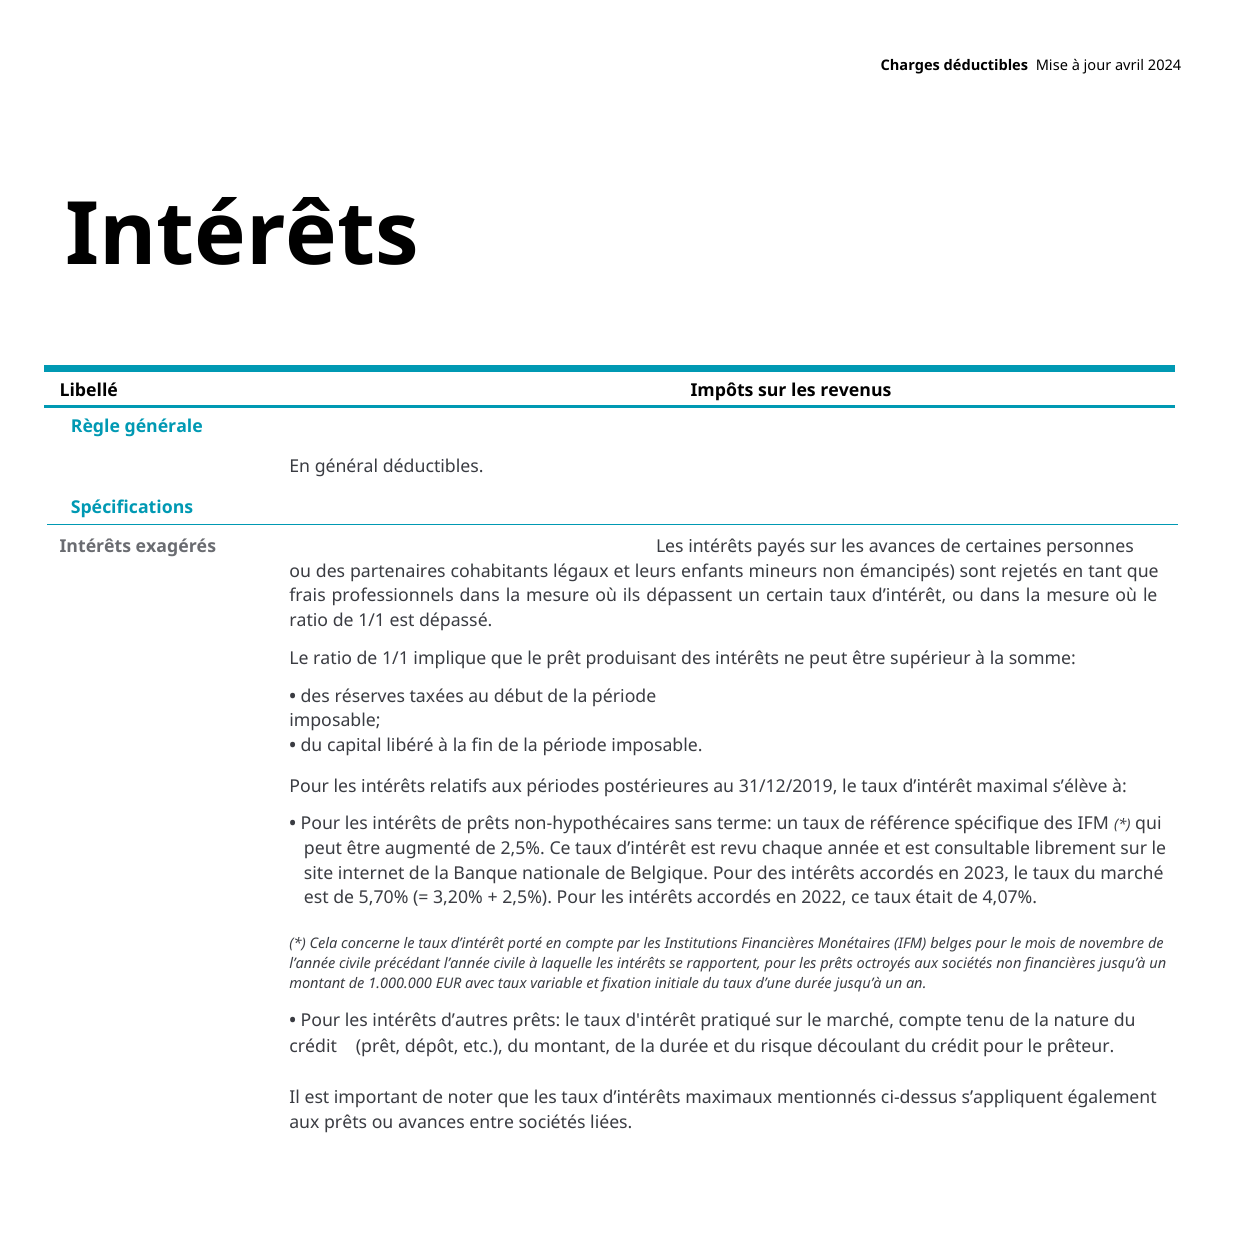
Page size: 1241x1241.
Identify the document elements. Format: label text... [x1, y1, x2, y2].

text Pour les intérêts relatifs aux périodes postérieures au 31/12/2019, le taux d’intérêt maximal s’élève à: [289, 773, 1186, 797]
text • Pour les intérêts de prêts non-hypothécaires sans terme: un taux de référence spécifique des IFM (*) qui peut être augmenté de 2,5%. Ce taux d’intérêt est revu chaque année et est consultable librement sur le site internet de la Banque nationale de Belgique. Pour des intérêts accordés en 2023, le taux du marché est de 5,70% (= 3,20% + 2,5%). Pour les intérêts accordés en 2022, ce taux était de 4,07%. [289, 811, 1171, 909]
text Il est important de noter que les taux d’intérêts maximaux mentionnés ci-dessus s’appliquent également aux prêts ou avances entre sociétés liées. [289, 1085, 1171, 1134]
text Charges déductibles Mise à jour avril 2024 [56, 54, 1181, 74]
text Spécifications [71, 494, 1186, 518]
table_header Libellé [44, 372, 609, 405]
text Intérêts [65, 171, 1186, 290]
text ou des partenaires cohabitants légaux et leurs enfants mineurs non émancipés) sont rejetés en tant que frais professionnels dans la mesure où ils dépassent un certain taux d’intérêt, ou dans la mesure où le ratio de 1/1 est dépassé. [289, 558, 1160, 632]
table_header Impôts sur les revenus [610, 372, 1175, 405]
table_header Les intérêts payés sur les avances de certaines personnes (dirigeants d’entreprise, actionnaires, leurs époux [612, 525, 1177, 558]
text • Pour les intérêts d’autres prêts: le taux d'intérêt pratiqué sur le marché, compte tenu de la nature du crédit (prêt, dépôt, etc.), du montant, de la durée et du risque découlant du crédit pour le prêteur. [289, 1008, 1156, 1059]
text • des réserves taxées au début de la période imposable; • du capital libéré à la fin de la période imposable. [289, 683, 751, 757]
table_header Intérêts exagérés [47, 525, 612, 558]
text Le ratio de 1/1 implique que le prêt produisant des intérêts ne peut être supérieur à la somme: [289, 646, 1186, 670]
text Règle générale [71, 414, 1186, 438]
text En général déductibles. [289, 454, 1186, 478]
text (*) Cela concerne le taux d’intérêt porté en compte par les Institutions Financières Monétaires (IFM) belges pour le mois de novembre de l’année civile précédant l’année civile à laquelle les intérêts se rapportent, pour les prêts octroyés aux sociétés non financières jusqu’à un montant de 1.000.000 EUR avec taux variable et fixation initiale du taux d’une durée jusqu’à un an. [289, 933, 1171, 993]
